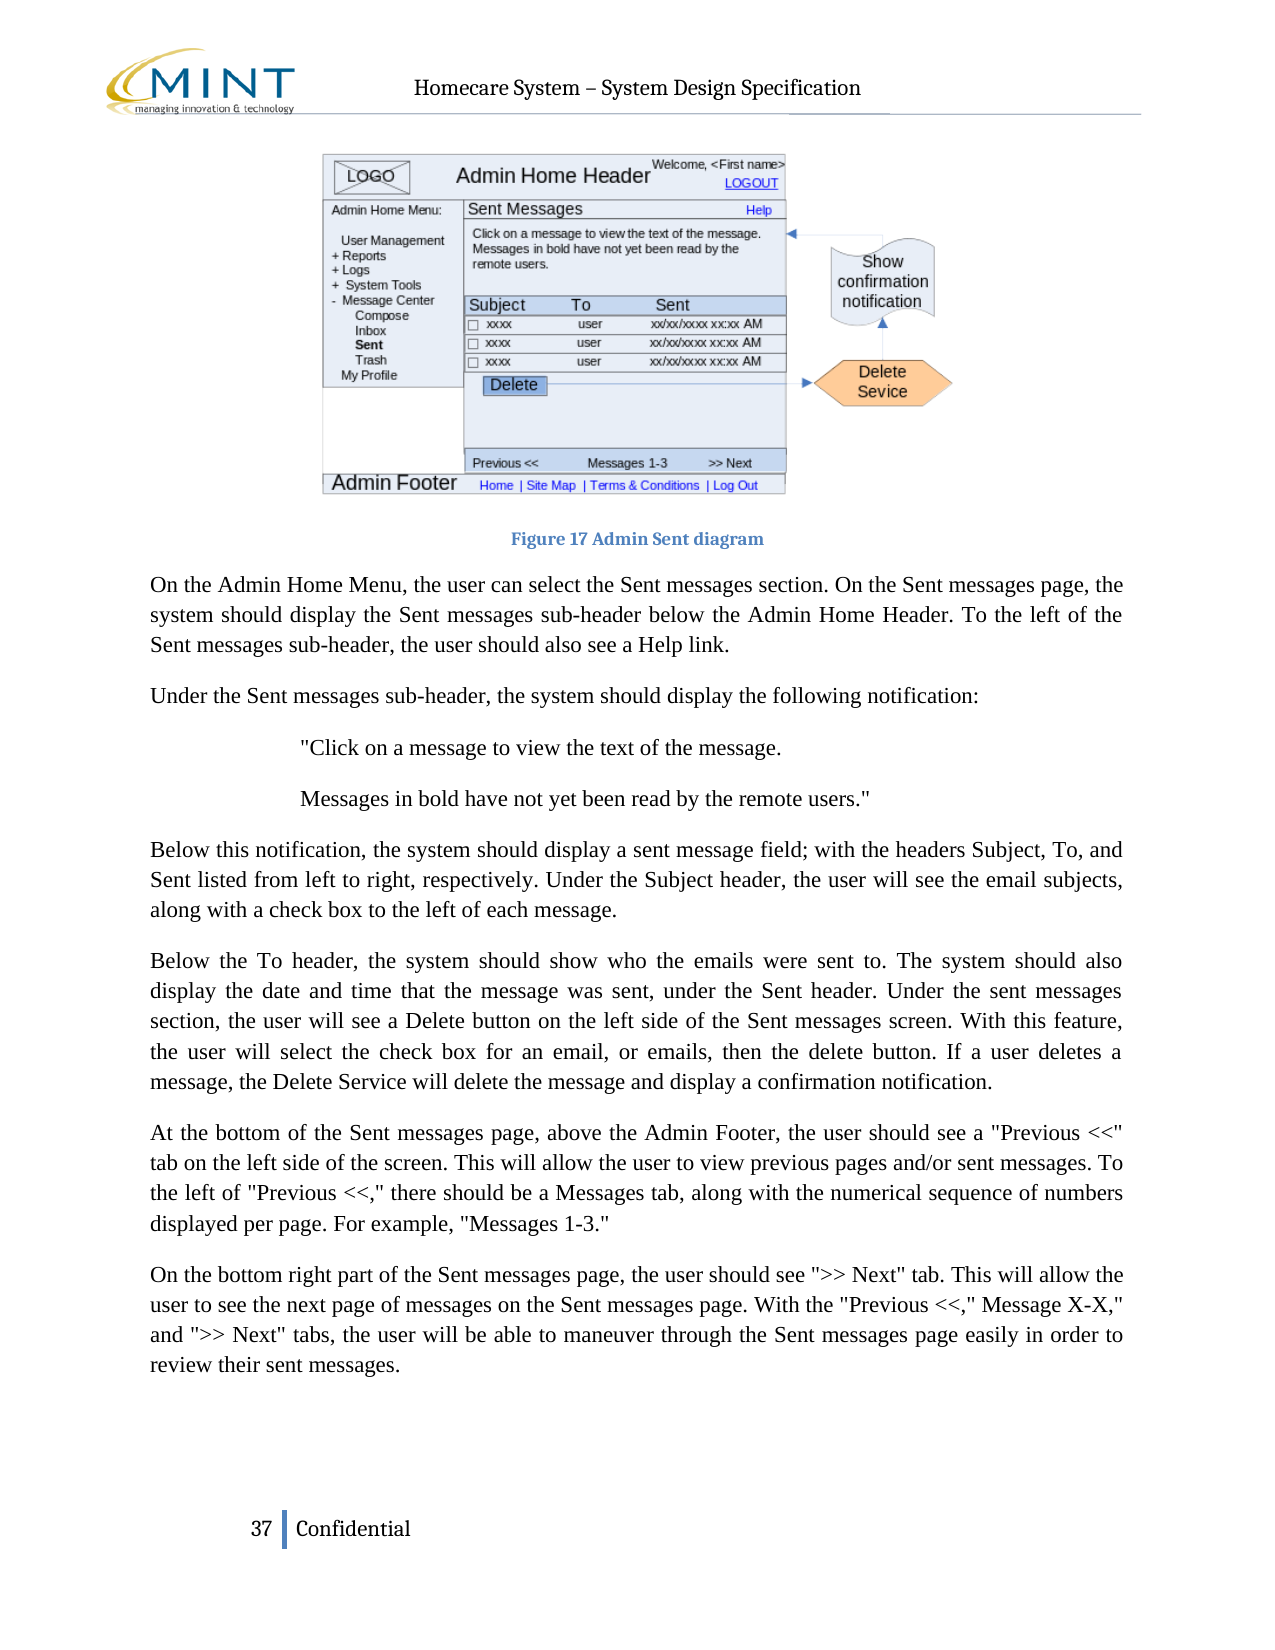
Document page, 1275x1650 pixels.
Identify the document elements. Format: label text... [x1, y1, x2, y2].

text Under the Sent messages sub-header, the system should display the following notification: [150, 682, 1125, 709]
text On the bottom right part of the Sent messages page, the user should see ">> Next" tab. This will allow the user to see the next page of messages on the Sent messages page. With the "Previous <<," Message X-X," and ">> Next" tabs, the user will be able to maneuver through the Sent messages page easily in order to review their sent messages. [150, 1261, 1125, 1378]
text At the bottom of the Sent messages page, above the Admin Footer, the user should see a "Previous <<" tab on the left side of the screen. This will allow the user to view previous pages and/or sent messages. To the left of "Previous <<," there should be a Messages tab, along with the numerical sequence of numbers displayed per page. For example, "Messages 1-3." [150, 1119, 1125, 1236]
text Below the To header, the system should show who the emails were sent to. The system should also display the date and time that the message was sent, under the Sent header. Under the sent messages section, the user will see a Delete button on the left side of the Sent messages screen. With this feature, the user will select the check box for an email, or emails, then the delete button. If a user deletes a message, the Delete Service will delete the message and display a confirmation notification. [150, 947, 1125, 1094]
text Messages in bold have not yet been read by the remote users." [150, 784, 1125, 811]
text "Click on a message to view the text of the message. [150, 733, 1125, 760]
picture [106, 48, 295, 115]
text Figure 17 Admin Sent diagram [150, 529, 1125, 550]
text On the Admin Home Menu, the user can select the Sent messages section. On the Sent messages page, the system should display the Sent messages sub-header below the Admin Home Header. To the left of the Sent messages sub-header, the user should also see a Help link. [150, 571, 1125, 658]
text Below this notification, the system should display a sent message field; with the headers Subject, To, and Sent listed from left to right, respectively. Under the Subject header, the user will see the email subjects, along with a check box to the left of each message. [150, 836, 1125, 922]
